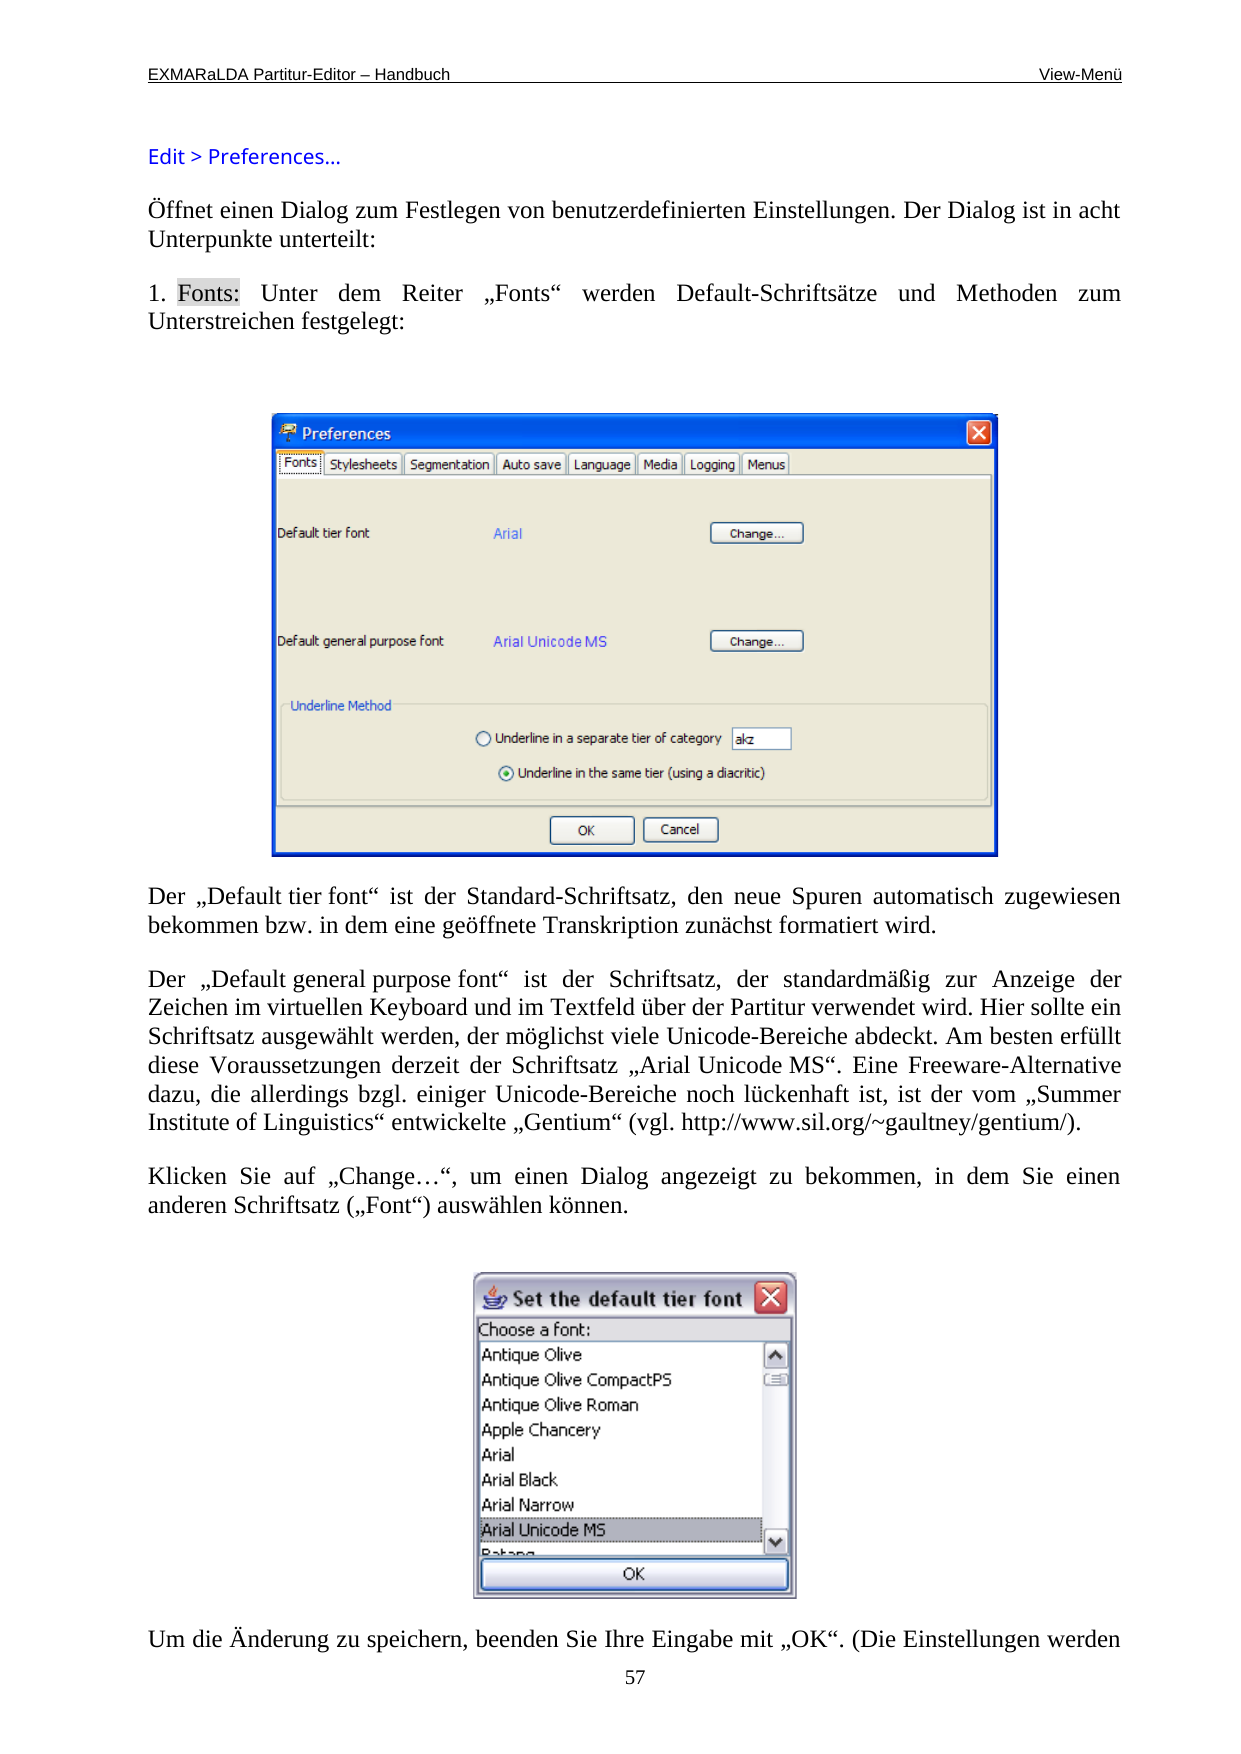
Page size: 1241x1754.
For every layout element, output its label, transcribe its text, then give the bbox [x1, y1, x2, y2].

picture [271, 413, 999, 857]
text Klicken Sie auf „Change…“, um einen Dialog angezeigt zu bekommen, in dem Sie einen anderen Schriftsatz („Font“) auswählen können. [148, 1161, 1122, 1219]
text Der „Default tier font“ ist der Standard-Schriftsatz, den neue Spuren automatisch zugewiesen bekommen bzw. in dem eine geöffnete Transkription zunächst formatiert wird. [148, 881, 1122, 939]
subtitle Edit > Preferences… [148, 142, 1122, 170]
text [148, 1624, 1122, 1653]
picture [473, 1272, 797, 1599]
text Öffnet einen Dialog zum Festlegen von benutzerdefinierten Einstellungen. Der Dialog ist in acht Unterpunkte unterteilt: [148, 195, 1122, 253]
list Fonts: Unter dem Reiter „Fonts“ werden Default-Schriftsätze und Methoden zum Unterstreichen festgelegt: [148, 278, 1122, 335]
text Der „Default general purpose font“ ist der Schriftsatz, der standardmäßig zur Anzeige der Zeichen im virtuellen Keyboard und im Textfeld über der Partitur verwendet wird. Hier sollte ein Schriftsatz ausgewählt werden, der möglichst viele Unicode-Bereiche abdeckt. Am besten erfüllt diese Voraussetzungen derzeit der Schriftsatz „Arial Unicode MS“. Eine Freeware-Alternative dazu, die allerdings bzgl. einiger Unicode-Bereiche noch lückenhaft ist, ist der vom „Summer Institute of Linguistics“ entwickelte „Gentium“ (vgl. http://www.sil.org/~gaultney/gentium/). [148, 964, 1122, 1136]
